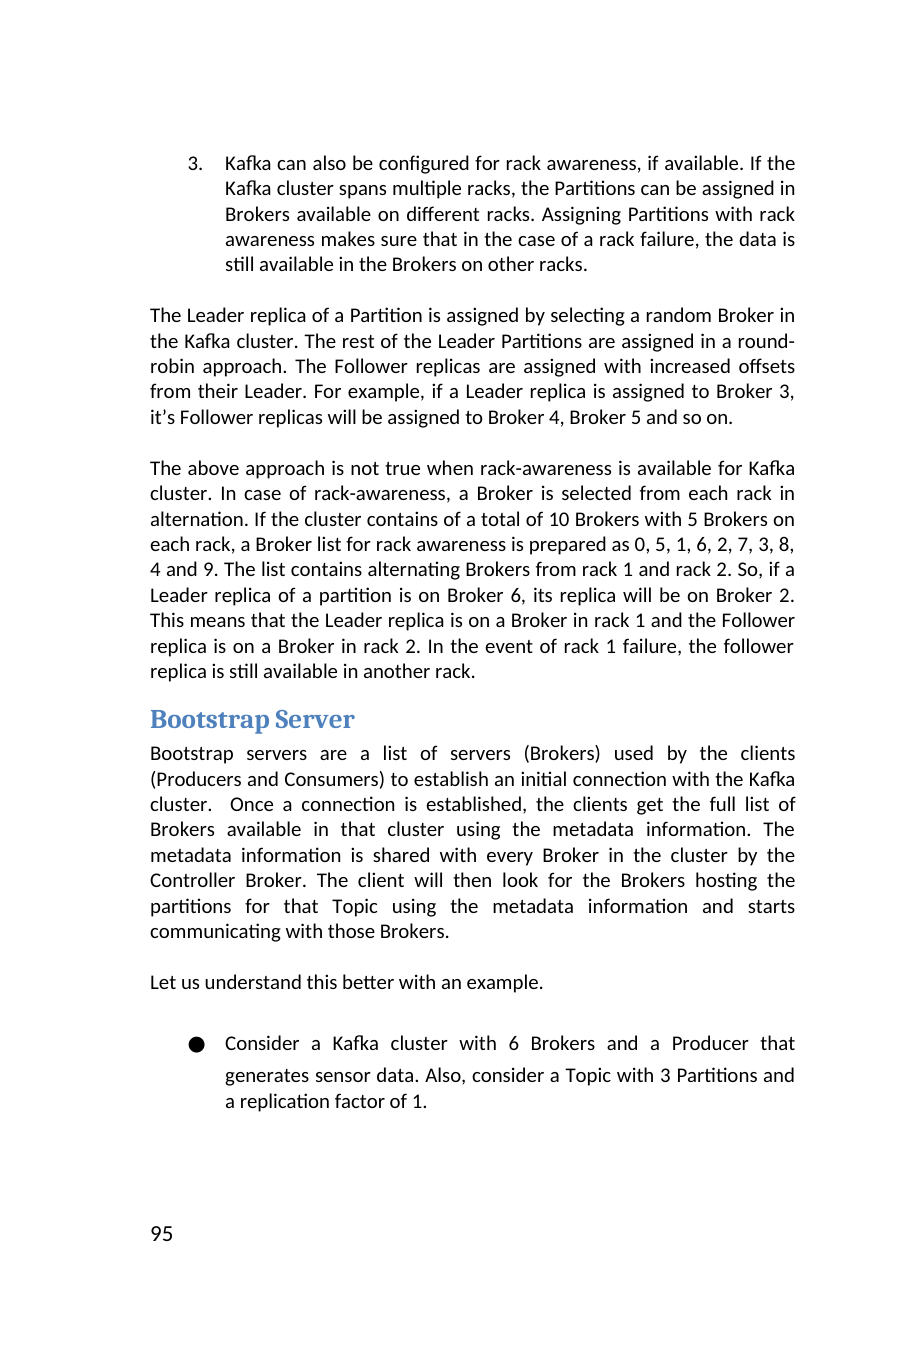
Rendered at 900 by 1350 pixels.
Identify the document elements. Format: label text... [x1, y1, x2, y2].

text The above approach is not true when rack-awareness is available for Kafka cluster. In case of rack-awareness, a Broker is selected from each rack in alternation. If the cluster contains of a total of 10 Brokers with 5 Brokers on each rack, a Broker list for rack awareness is prepared as 0, 5, 1, 6, 2, 7, 3, 8, 4 and 9. The list contains alternating Brokers from rack 1 and rack 2. So, if a Leader replica of a partition is on Broker 6, its replica will be on Broker 2. This means that the Leader replica is on a Broker in rack 1 and the Follower replica is on a Broker in rack 2. In the event of rack 1 failure, the follower replica is still available in another rack. [150, 455, 796, 684]
list Kafka can also be configured for rack awareness, if available. If the Kafka cluster spans multiple racks, the Partitions can be assigned in Brokers available on different racks. Assigning Partitions with rack awareness makes sure that in the case of a rack failure, the data is still available in the Brokers on other racks. [187, 150, 796, 277]
text Bootstrap Server [150, 704, 796, 736]
text Bootstrap servers are a list of servers (Brokers) used by the clients (Producers and Consumers) to establish an initial connection with the Kafka cluster. Once a connection is established, the clients get the full list of Brokers available in that cluster using the metadata information. The metadata information is shared with every Broker in the cluster by the Controller Broker. The client will then look for the Brokers hosting the partitions for that Topic using the metadata information and starts communicating with those Brokers. [150, 740, 796, 944]
text The Leader replica of a Partition is assigned by selecting a random Broker in the Kafka cluster. The rest of the Leader Partitions are assigned in a round-robin approach. The Follower replicas are assigned with increased offsets from their Leader. For example, if a Leader replica is assigned to Broker 3, it’s Follower replicas will be assigned to Broker 4, Broker 5 and so on. [150, 302, 796, 429]
list Consider a Kafka cluster with 6 Brokers and a Producer that generates sensor data. Also, consider a Topic with 3 Partitions and a replication factor of 1. [187, 1020, 796, 1113]
text Let us understand this better with an example. [150, 969, 796, 994]
